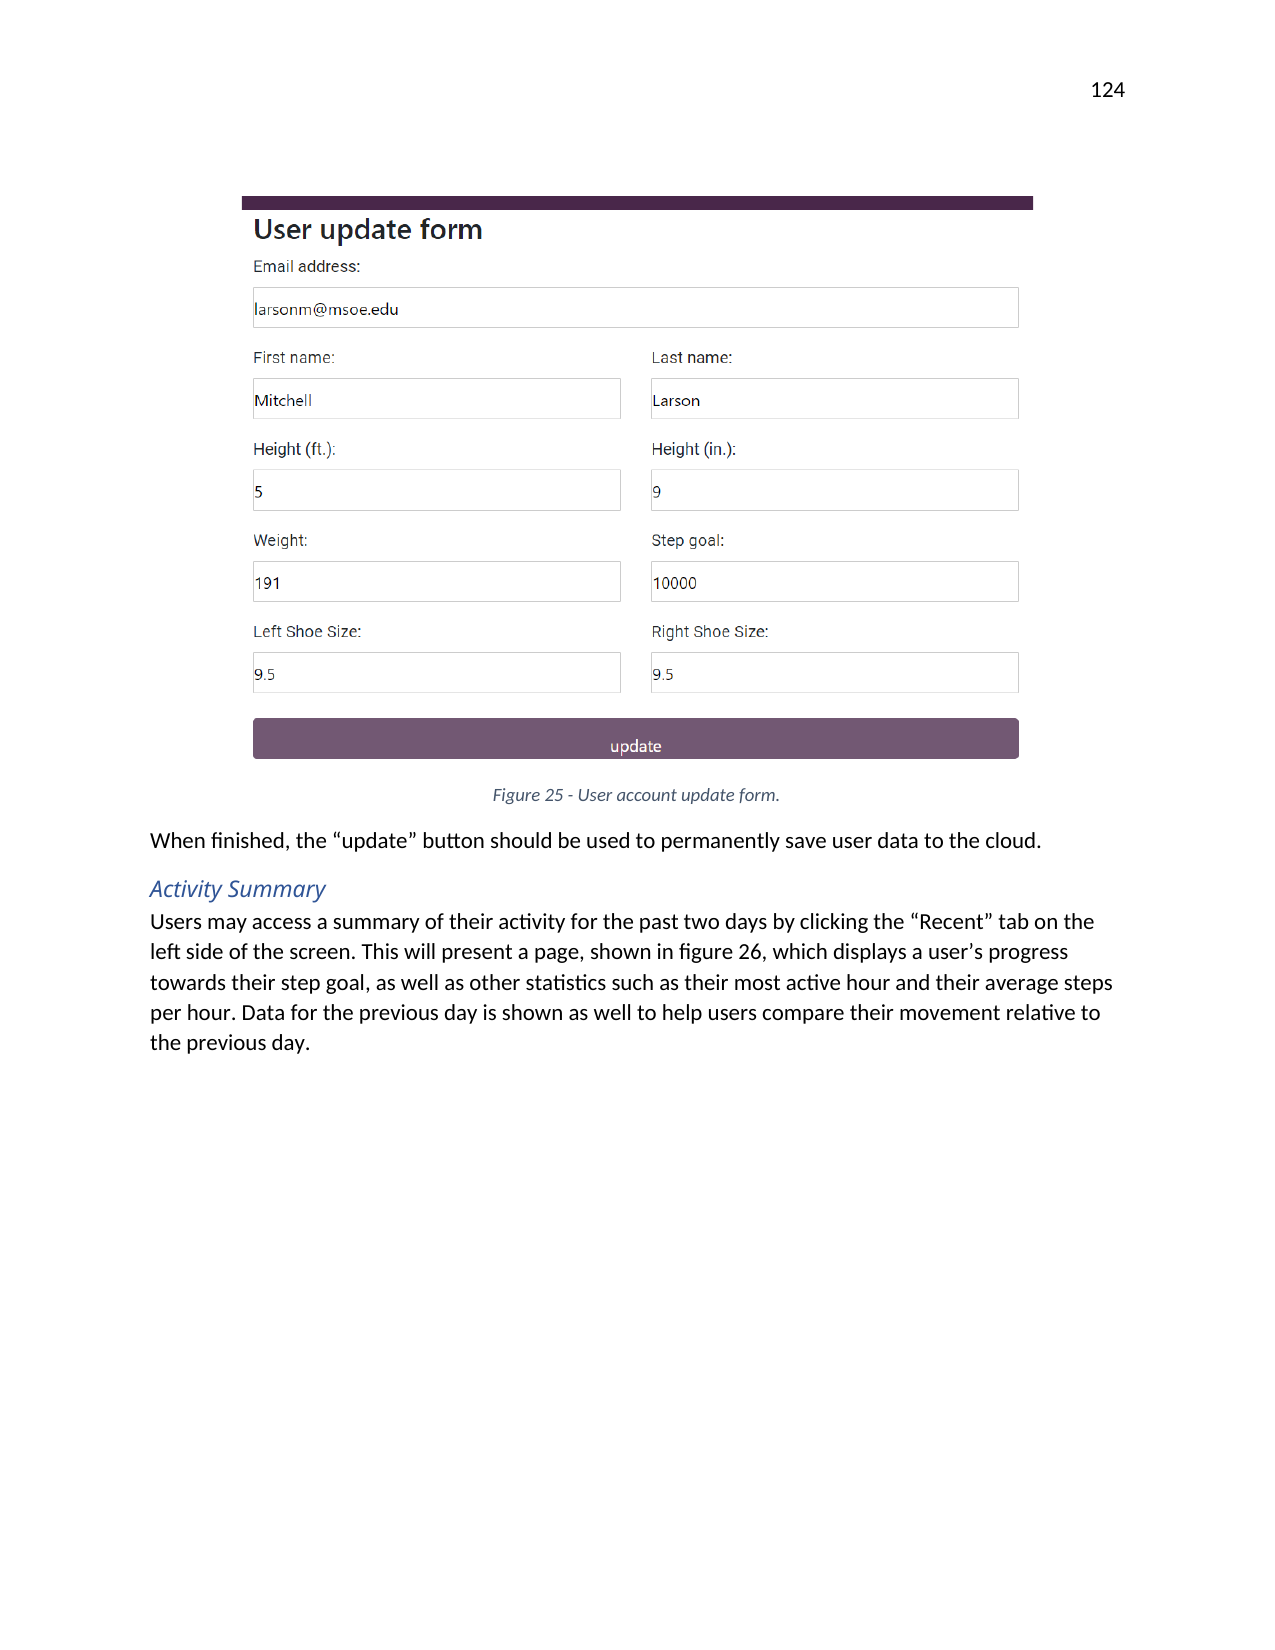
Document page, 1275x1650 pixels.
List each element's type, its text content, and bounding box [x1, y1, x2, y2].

text When finished, the “update” button should be used to permanently save user data to the cloud. [150, 827, 1125, 854]
subtitle Activity Summary [150, 873, 1125, 905]
text Users may access a summary of their activity for the past two days by clicking the “Recent” tab on the left side of the screen. This will present a page, shown in figure 26, which displays a user’s progress towards their step goal, as well as other statistics such as their most active hour and their average steps per hour. Data for the previous day is shown as well to help users compare their movement relative to the previous day. [150, 907, 1125, 1056]
picture [241, 196, 1034, 764]
